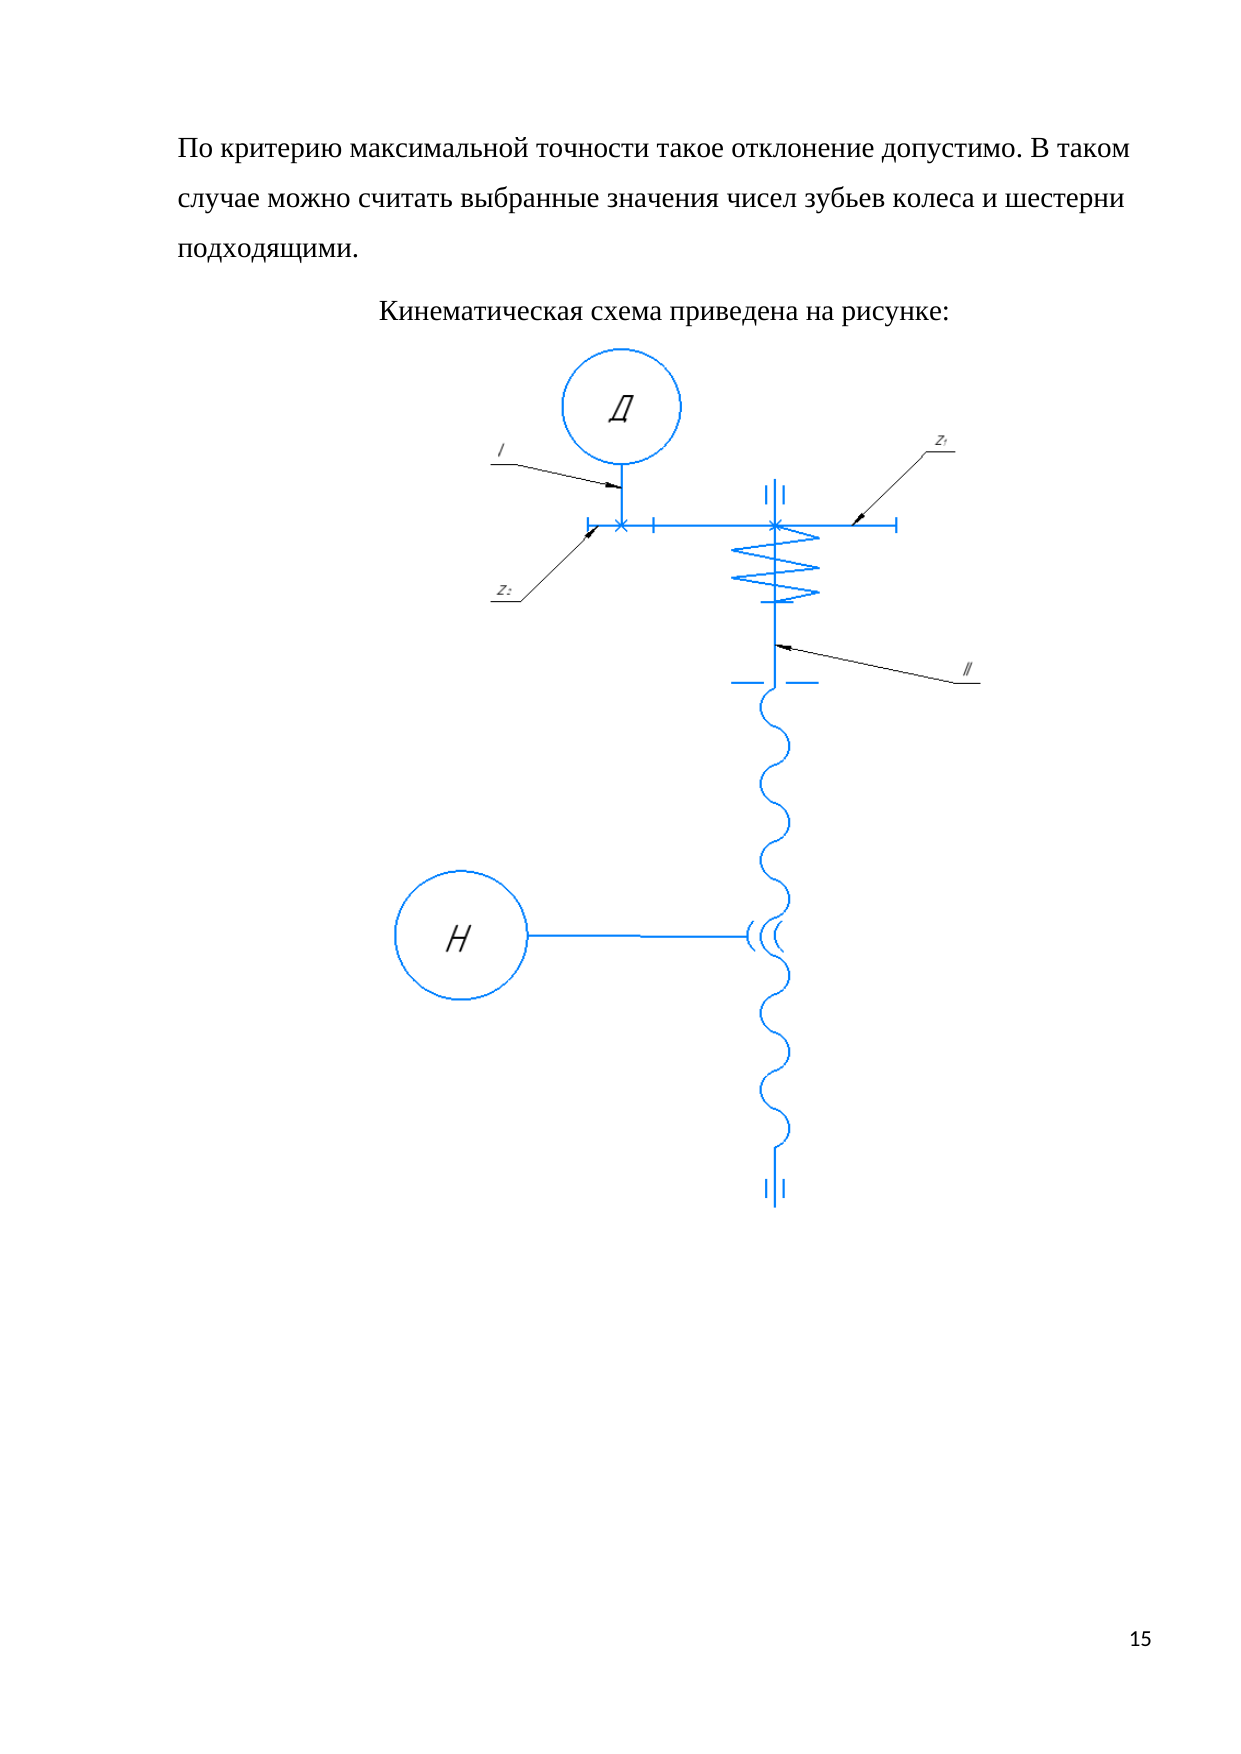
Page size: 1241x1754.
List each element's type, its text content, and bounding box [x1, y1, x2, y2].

text По критерию максимальной точности такое отклонение допустимо. В таком случае можно считать выбранные значения чисел зубьев колеса и шестерни подходящими. [177, 130, 1152, 264]
picture [343, 343, 986, 1214]
